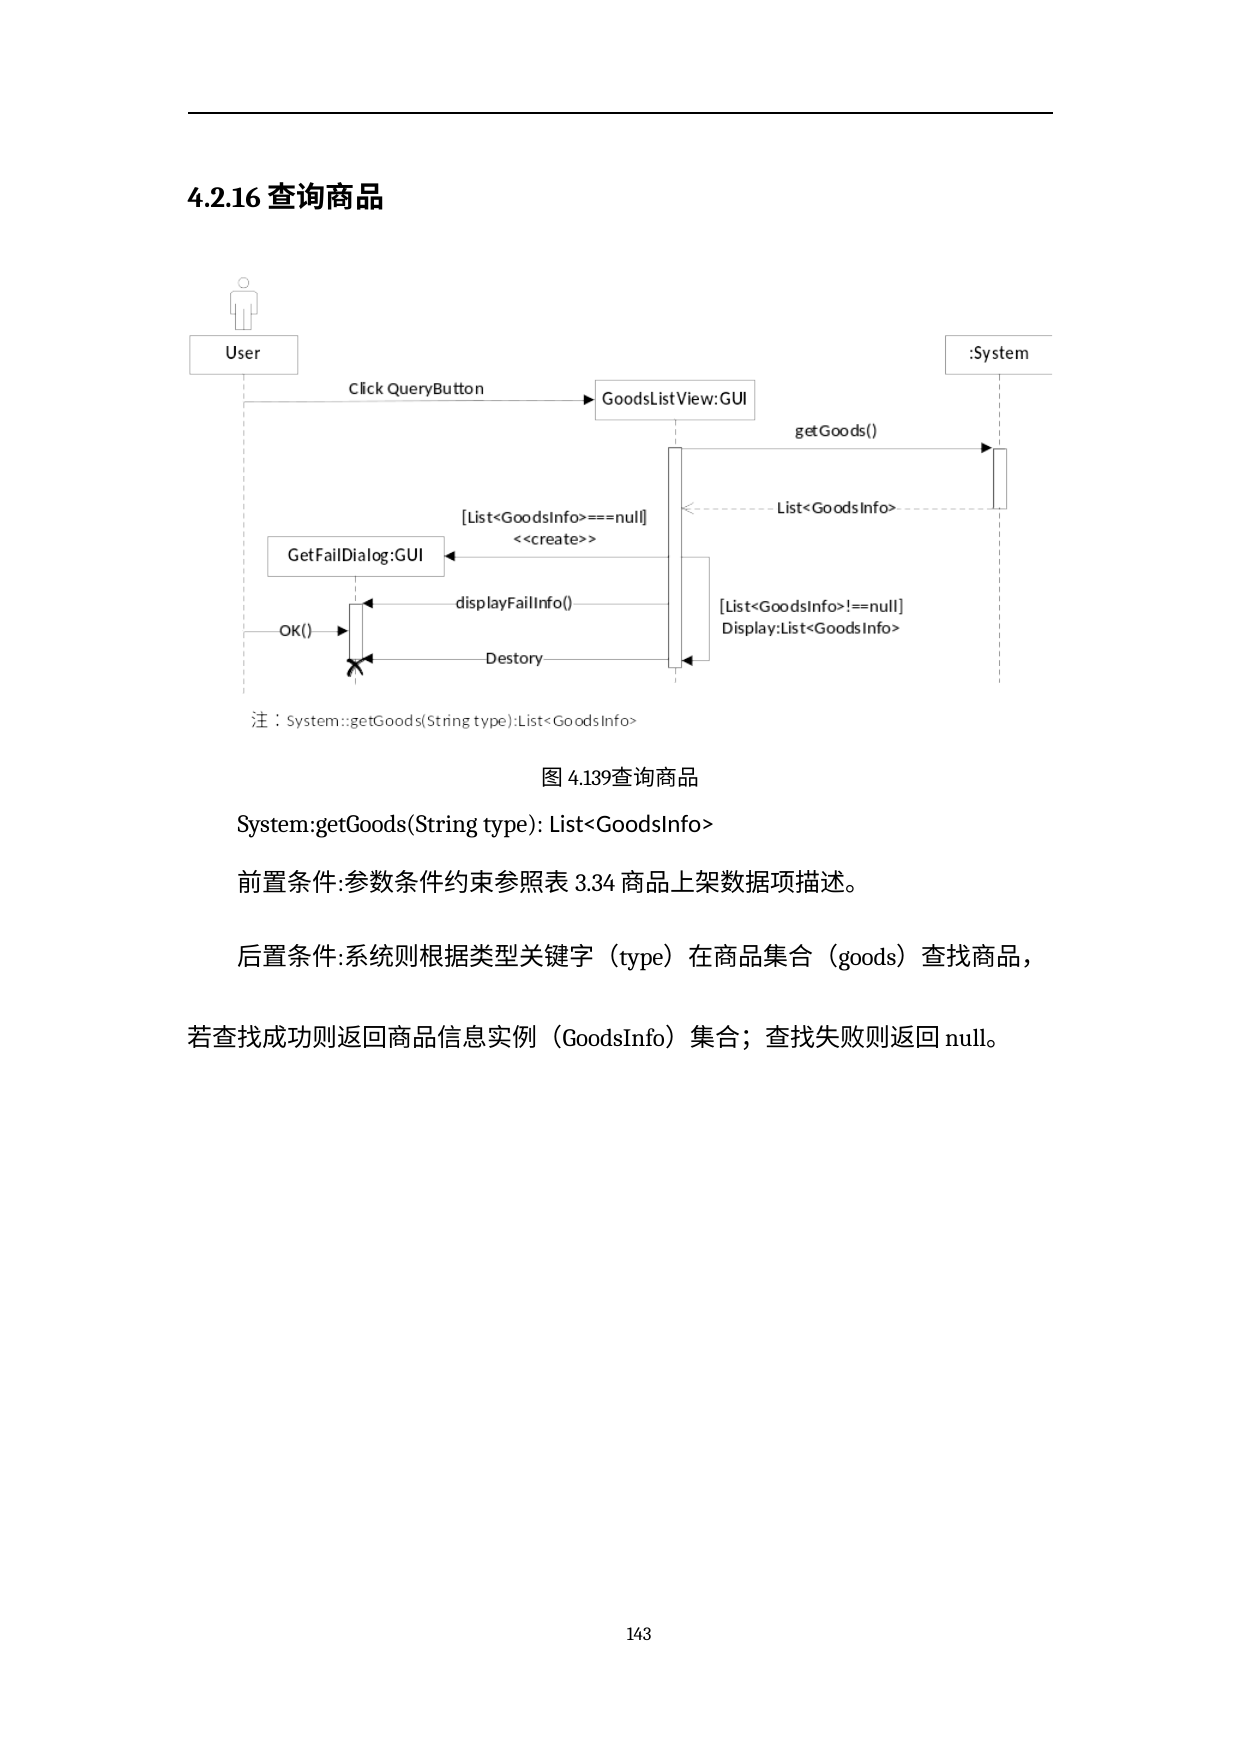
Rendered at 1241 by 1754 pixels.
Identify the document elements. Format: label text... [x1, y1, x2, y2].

subtitle 查询商品 [187, 162, 1053, 227]
text System:getGoods(String type): List<GoodsInfo> [187, 808, 1053, 840]
text 后置条件:系统则根据类型关键字（type）在商品集合（goods）查找商品，若查找成功则返回商品信息实例（GoodsInfo）集合；查找失败则返回null。 [187, 922, 1053, 1068]
